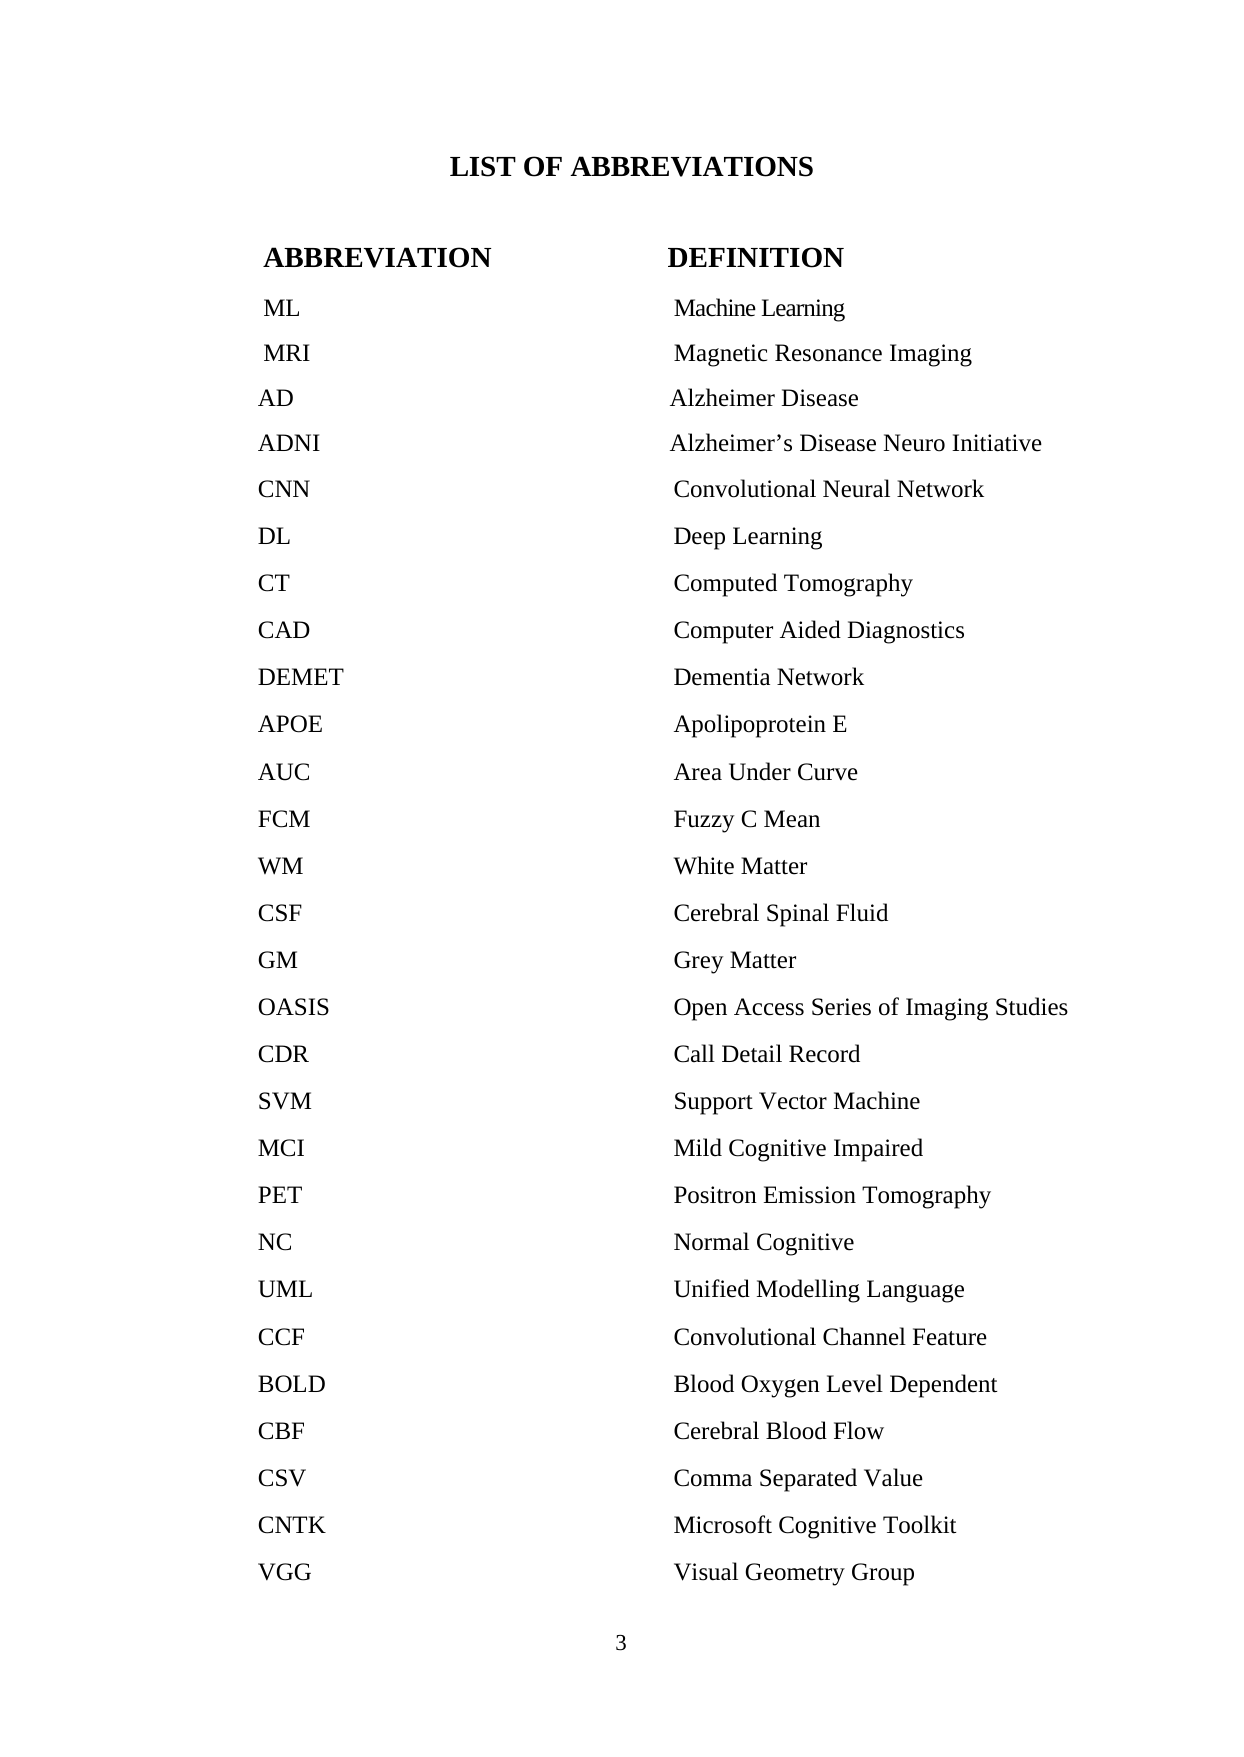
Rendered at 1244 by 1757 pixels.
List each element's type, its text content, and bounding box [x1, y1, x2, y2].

table_cell SVM [237, 1069, 606, 1116]
table_cell Dementia Network [606, 645, 1105, 692]
table_cell CNN [237, 457, 606, 504]
table_cell Positron Emission Tomography [606, 1163, 1105, 1210]
table_cell Microsoft Cognitive Toolkit [606, 1493, 1105, 1539]
table_cell CAD [237, 598, 606, 645]
table_cell Open Access Series of Imaging Studies [606, 975, 1105, 1022]
table_cell Visual Geometry Group [606, 1540, 1105, 1587]
table_cell Comma Separated Value [606, 1445, 1105, 1492]
table_cell Convolutional Neural Network [606, 457, 1105, 504]
table_header DEFINITION [606, 241, 1105, 273]
table_cell Convolutional Channel Feature [606, 1304, 1105, 1351]
table_cell Alzheimer Disease [606, 367, 1105, 412]
table_cell VGG [237, 1540, 606, 1587]
table_cell Mild Cognitive Impaired [606, 1116, 1105, 1163]
table_cell NC [237, 1210, 606, 1257]
table_cell CT [237, 551, 606, 598]
table_cell CDR [237, 1022, 606, 1069]
table_cell WM [237, 833, 606, 880]
table_cell CSF [237, 880, 606, 927]
table_cell White Matter [606, 833, 1105, 880]
table_cell APOE [237, 692, 606, 739]
table_cell MRI [237, 322, 606, 367]
table_cell Alzheimer’s Disease Neuro Initiative [606, 412, 1105, 457]
table_cell ML [237, 274, 606, 322]
table_cell Blood Oxygen Level Dependent [606, 1351, 1105, 1398]
table_cell MCI [237, 1116, 606, 1163]
table_cell FCM [237, 786, 606, 833]
table_cell Grey Matter [606, 928, 1105, 974]
text LIST OF ABBREVIATIONS [335, 149, 928, 182]
table_header ABBREVIATION [237, 241, 606, 273]
table_cell ADNI [237, 412, 606, 457]
table_cell Computer Aided Diagnostics [606, 598, 1105, 645]
table_cell DEMET [237, 645, 606, 692]
table_cell Cerebral Blood Flow [606, 1398, 1105, 1445]
table_cell Cerebral Spinal Fluid [606, 880, 1105, 927]
table_cell Normal Cognitive [606, 1210, 1105, 1257]
table_cell UML [237, 1257, 606, 1304]
table_cell DL [237, 504, 606, 551]
table_cell Machine Learning [606, 274, 1105, 322]
table_cell PET [237, 1163, 606, 1210]
table_cell CNTK [237, 1493, 606, 1539]
table_cell CSV [237, 1445, 606, 1492]
table_cell Area Under Curve [606, 739, 1105, 786]
table_cell AD [237, 367, 606, 412]
table_cell BOLD [237, 1351, 606, 1398]
table_cell CBF [237, 1398, 606, 1445]
table_cell Apolipoprotein E [606, 692, 1105, 739]
table_cell Support Vector Machine [606, 1069, 1105, 1116]
table_cell AUC [237, 739, 606, 786]
table_cell Unified Modelling Language [606, 1257, 1105, 1304]
table_cell Magnetic Resonance Imaging [606, 322, 1105, 367]
table_cell Call Detail Record [606, 1022, 1105, 1069]
table_cell OASIS [237, 975, 606, 1022]
table_cell Fuzzy C Mean [606, 786, 1105, 833]
table_cell CCF [237, 1304, 606, 1351]
table_cell Deep Learning [606, 504, 1105, 551]
table_cell GM [237, 928, 606, 974]
table_cell Computed Tomography [606, 551, 1105, 598]
